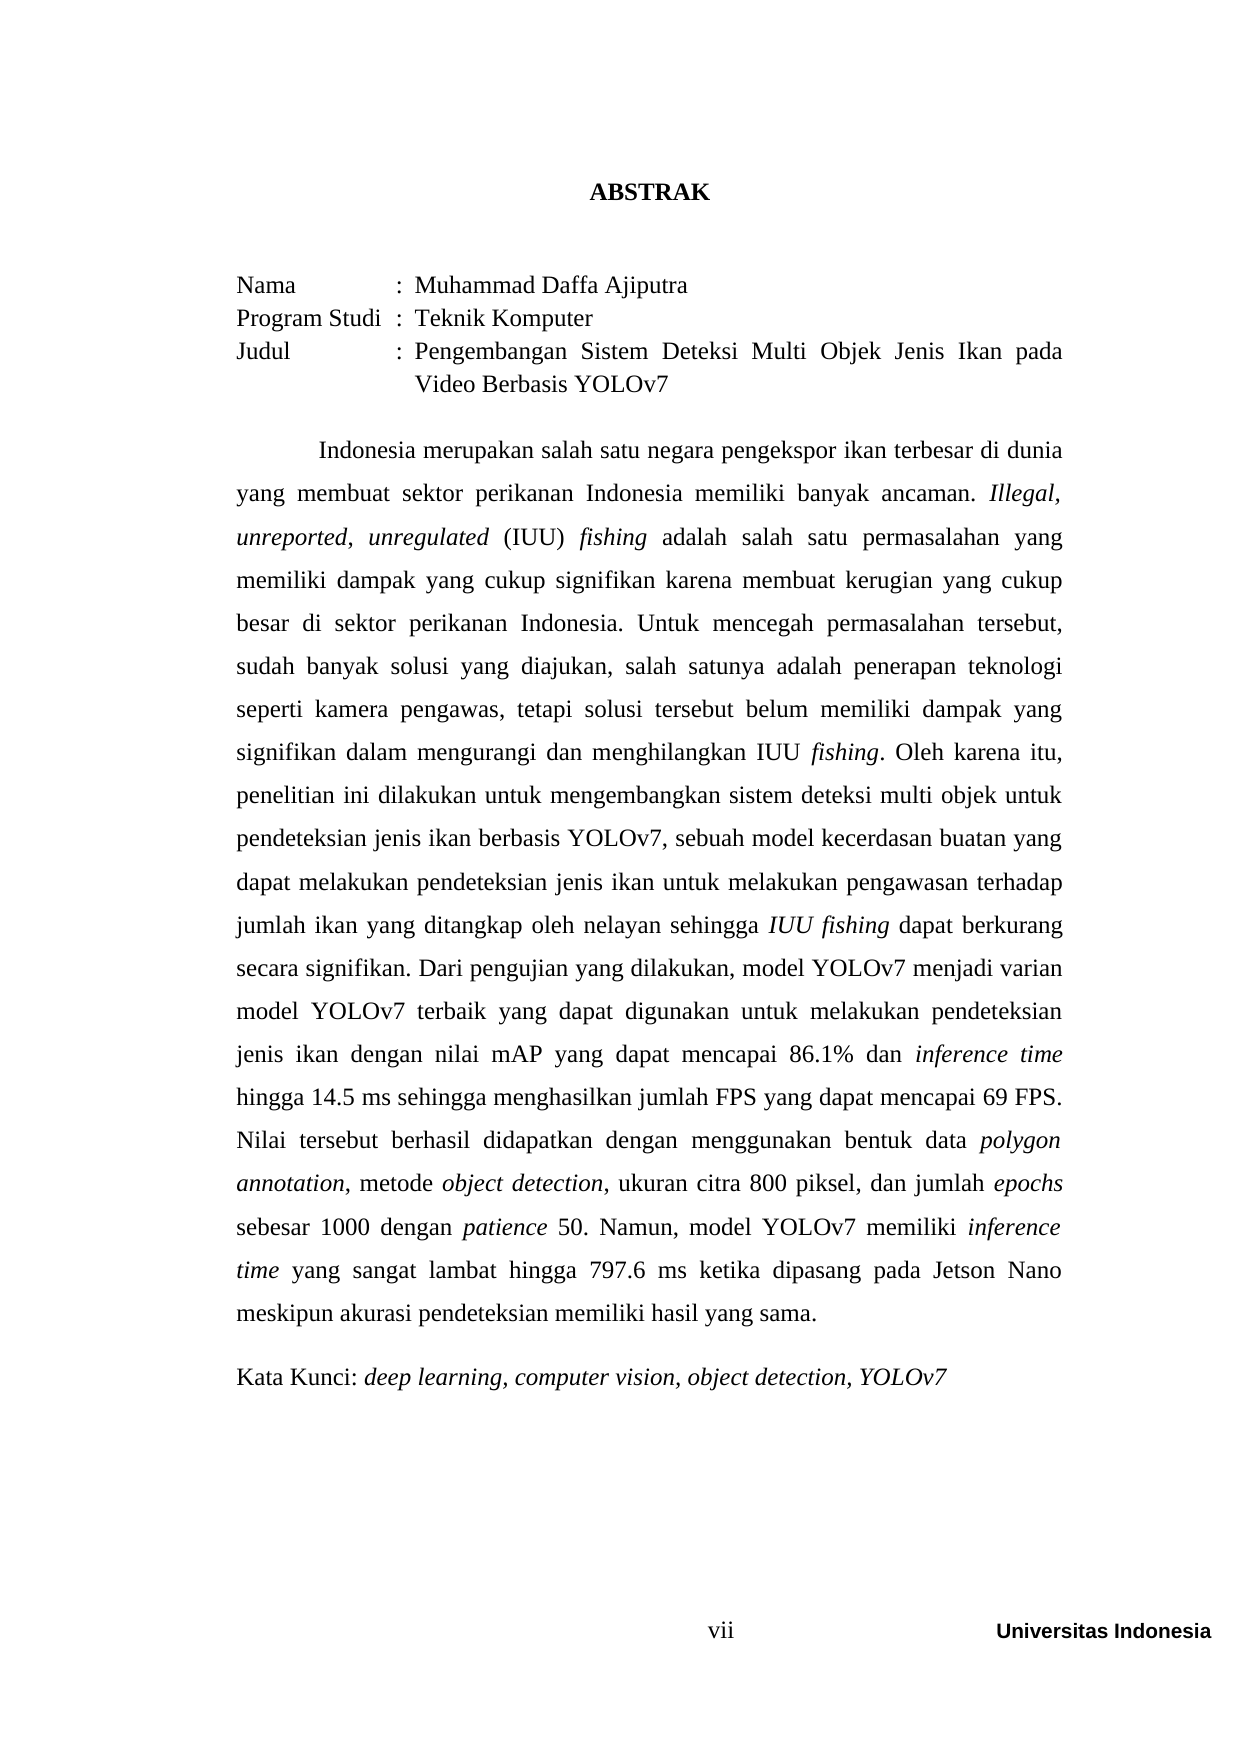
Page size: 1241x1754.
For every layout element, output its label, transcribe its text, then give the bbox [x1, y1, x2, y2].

text Nama : Muhammad Daffa Ajiputra [236, 270, 1063, 299]
subtitle ABSTRAK [236, 177, 1063, 206]
text Indonesia merupakan salah satu negara pengekspor ikan terbesar di dunia yang membuat sektor perikanan Indonesia memiliki banyak ancaman. Illegal, unreported, unregulated (IUU) fishing adalah salah satu permasalahan yang memiliki dampak yang cukup signifikan karena membuat kerugian yang cukup besar di sektor perikanan Indonesia. Untuk mencegah permasalahan tersebut, sudah banyak solusi yang diajukan, salah satunya adalah penerapan teknologi seperti kamera pengawas, tetapi solusi tersebut belum memiliki dampak yang signifikan dalam mengurangi dan menghilangkan IUU fishing. Oleh karena itu, penelitian ini dilakukan untuk mengembangkan sistem deteksi multi objek untuk pendeteksian jenis ikan berbasis YOLOv7, sebuah model kecerdasan buatan yang dapat melakukan pendeteksian jenis ikan untuk melakukan pengawasan terhadap jumlah ikan yang ditangkap oleh nelayan sehingga IUU fishing dapat berkurang secara signifikan. Dari pengujian yang dilakukan, model YOLOv7 menjadi varian model YOLOv7 terbaik yang dapat digunakan untuk melakukan pendeteksian jenis ikan dengan nilai mAP yang dapat mencapai 86.1% dan inference time hingga 14.5 ms sehingga menghasilkan jumlah FPS yang dapat mencapai 69 FPS. Nilai tersebut berhasil didapatkan dengan menggunakan bentuk data polygon annotation, metode object detection, ukuran citra 800 piksel, dan jumlah epochs sebesar 1000 dengan patience 50. Namun, model YOLOv7 memiliki inference time yang sangat lambat hingga 797.6 ms ketika dipasang pada Jetson Nano meskipun akurasi pendeteksian memiliki hasil yang sama. [236, 435, 1063, 1327]
text Program Studi : Teknik Komputer [236, 303, 1063, 332]
text Judul : Pengembangan Sistem Deteksi Multi Objek Jenis Ikan pada Video Berbasis YOLOv7 [236, 336, 1063, 398]
text Kata Kunci: deep learning, computer vision, object detection, YOLOv7 [236, 1362, 1063, 1391]
